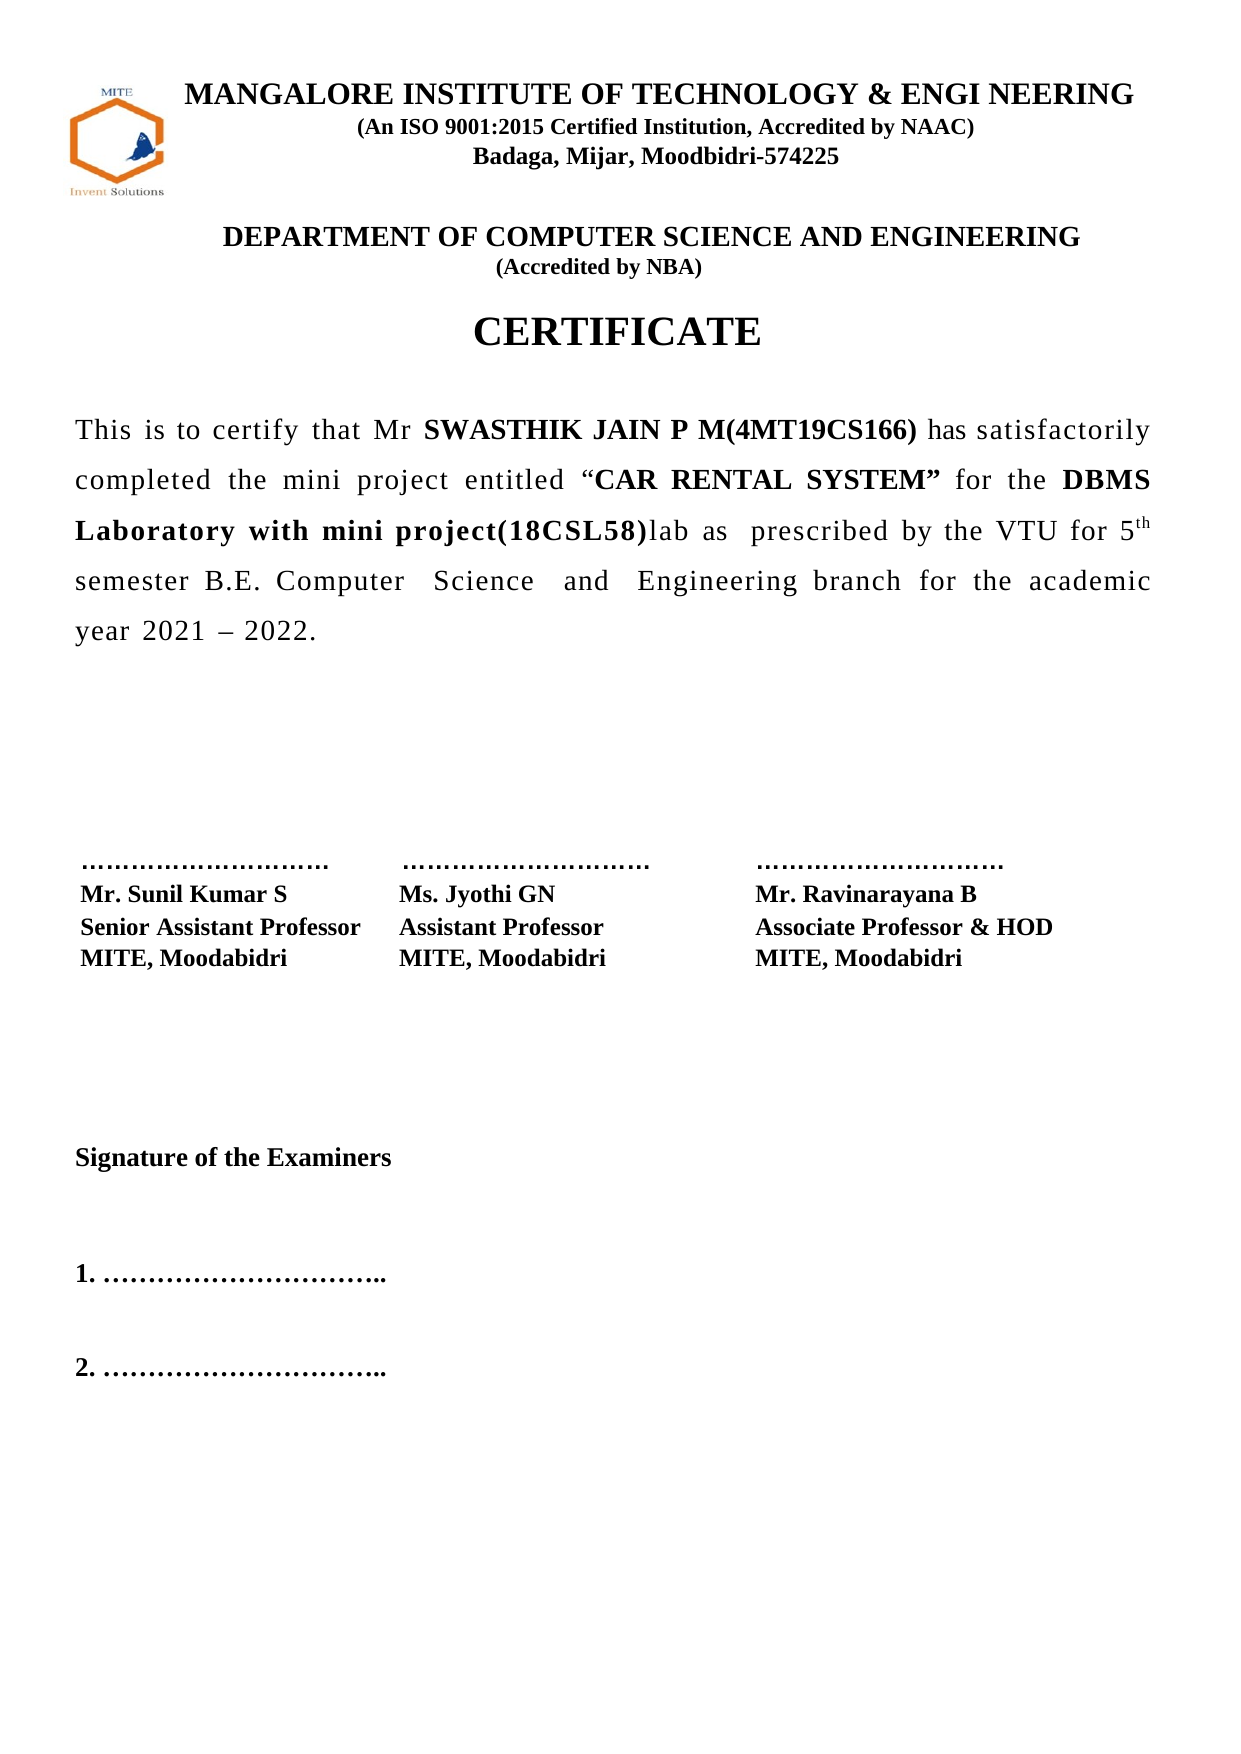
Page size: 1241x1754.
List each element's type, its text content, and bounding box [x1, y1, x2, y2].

text 1. ………………………….. [75, 1257, 493, 1288]
text MANGALORE INSTITUTE OF TECHNOLOGY & ENGI NEERING [75, 75, 1134, 111]
table_cell Mr. Ravinarayana B [703, 878, 1059, 911]
text CERTIFICATE [223, 307, 1109, 354]
text 2. ………………………….. [75, 1351, 1165, 1382]
table_cell Mr. Sunil Kumar S [75, 878, 380, 911]
table_header ………………………… [703, 847, 1059, 877]
table_cell Ms. Jyothi GN [380, 878, 703, 911]
text DEPARTMENT OF COMPUTER SCIENCE AND ENGINEERING [223, 219, 1108, 253]
text This is to certify that Mr SWASTHIK JAIN P M(4MT19CS166) has satisfactorily completed the mini project entitled “CAR RENTAL SYSTEM” for the DBMS Laboratory with mini project(18CSL58)lab as prescribed by the VTU for 5th semester B.E. Computer Science and Engineering branch for the academic year 2021 – 2022. [75, 412, 1151, 647]
table_cell Senior Assistant Professor [75, 911, 380, 943]
table_cell MITE, Moodabidri [703, 944, 1059, 974]
picture [63, 85, 169, 196]
text (Accredited by NBA) [448, 253, 1109, 280]
table_cell MITE, Moodabidri [380, 944, 703, 974]
text (An ISO 9001:2015 Certified Institution, Accredited by NAAC) [223, 113, 1108, 139]
table_cell MITE, Moodabidri [75, 944, 380, 974]
text Signature of the Examiners [75, 1141, 493, 1172]
table_cell Associate Professor & HOD [703, 911, 1059, 943]
table_cell Assistant Professor [380, 911, 703, 943]
table_header ………………………… [75, 847, 380, 877]
table_header ………………………… [380, 847, 703, 877]
text Badaga, Mijar, Moodbidri-574225 [223, 141, 1109, 170]
